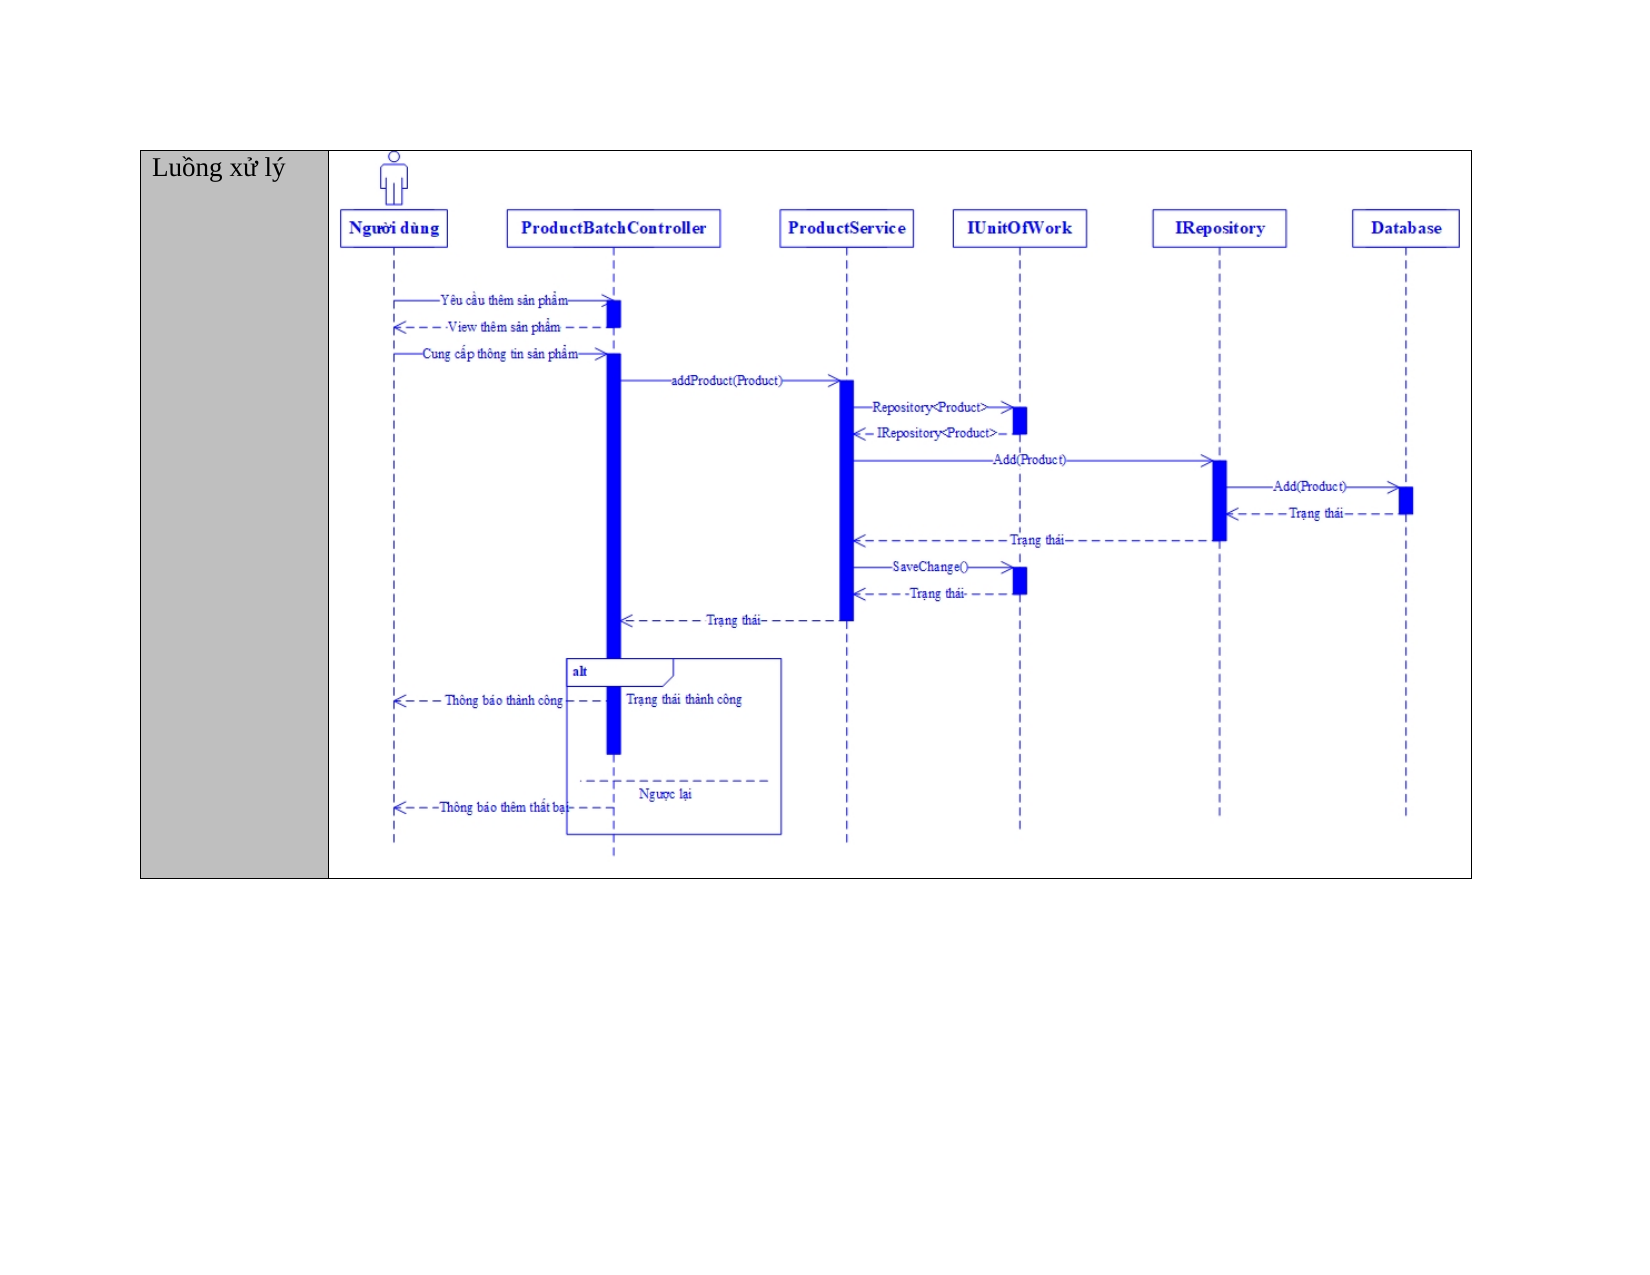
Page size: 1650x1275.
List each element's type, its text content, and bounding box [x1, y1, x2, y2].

table_cell [329, 151, 1471, 878]
picture [339, 151, 1461, 862]
table_cell Luồng xử lý [141, 151, 328, 878]
